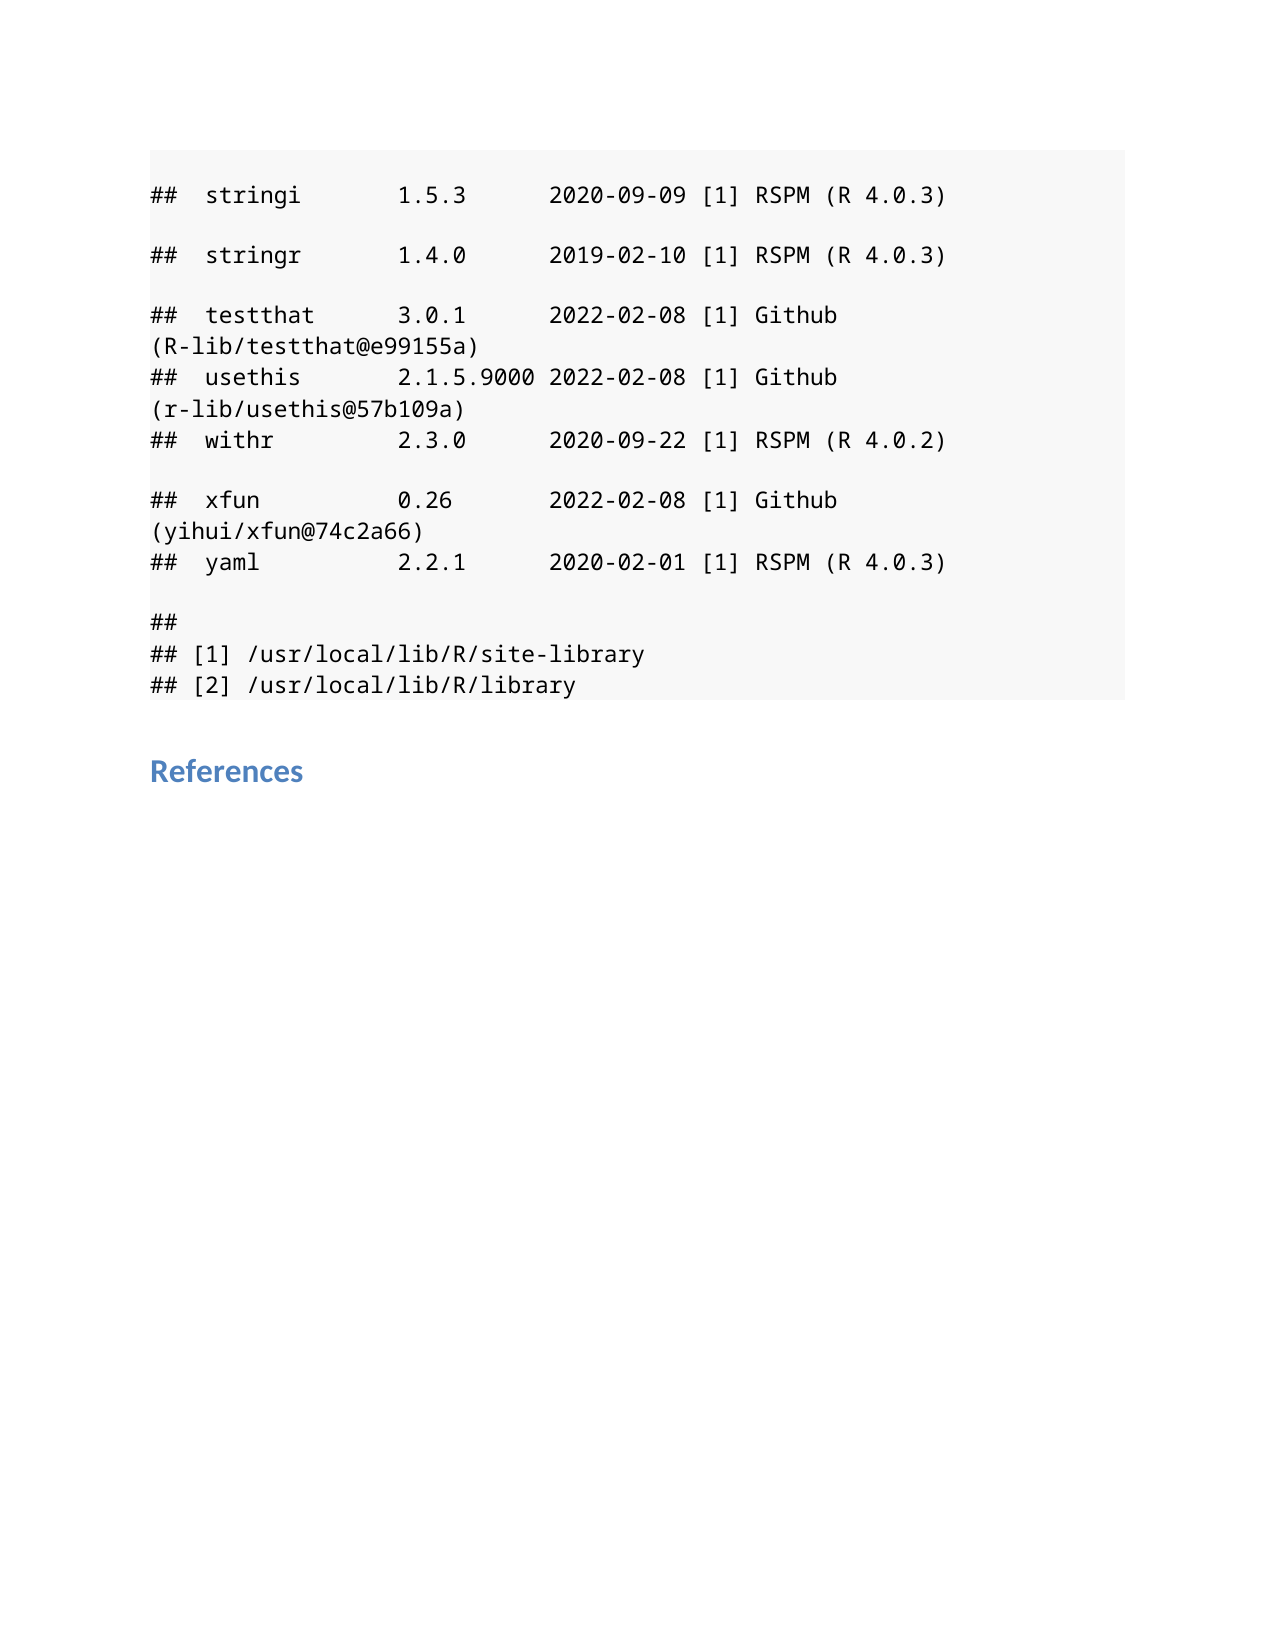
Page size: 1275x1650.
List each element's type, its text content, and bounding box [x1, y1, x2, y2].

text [150, 150, 1125, 700]
subtitle References [150, 750, 1125, 791]
